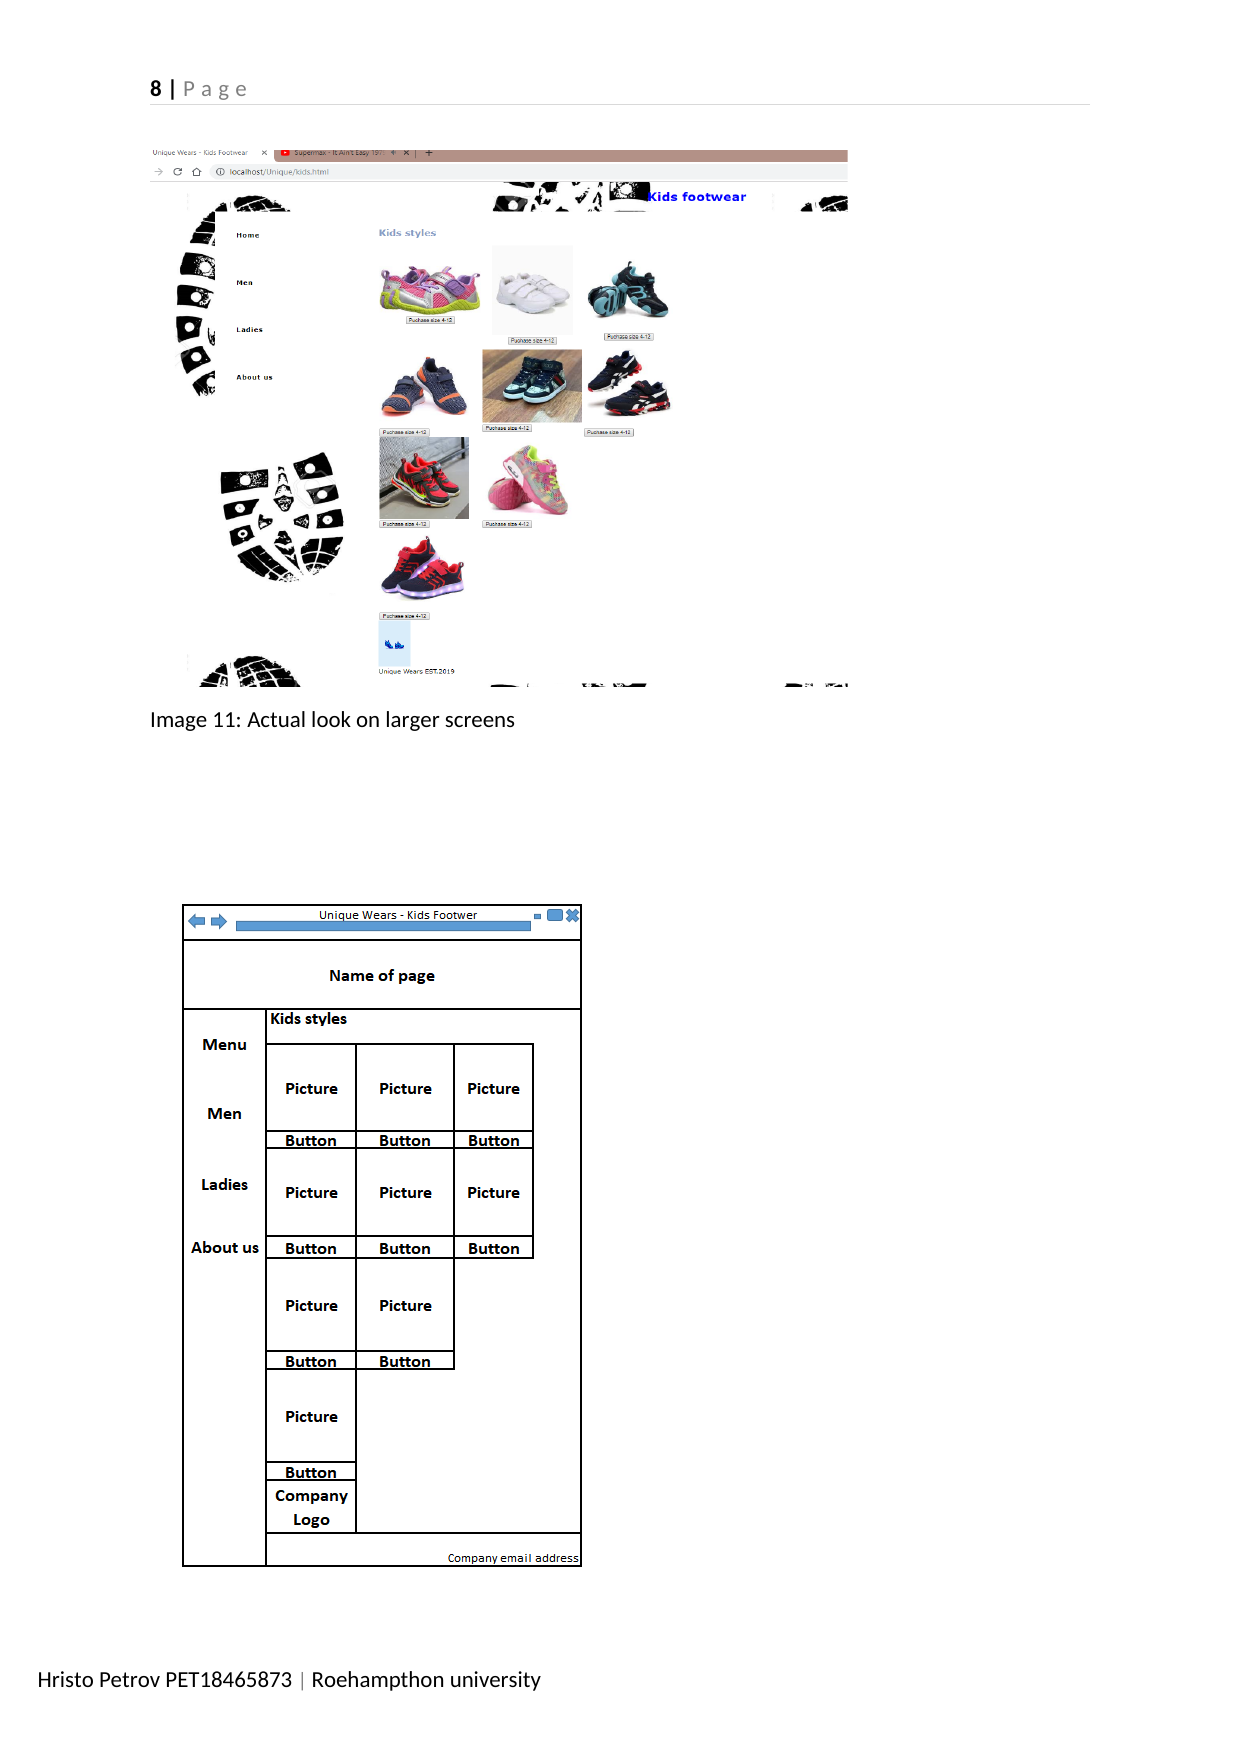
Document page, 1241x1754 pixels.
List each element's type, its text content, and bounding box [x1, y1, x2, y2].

picture [150, 892, 595, 1588]
text Image 11: Actual look on larger screens [150, 705, 1090, 733]
picture [150, 150, 848, 687]
